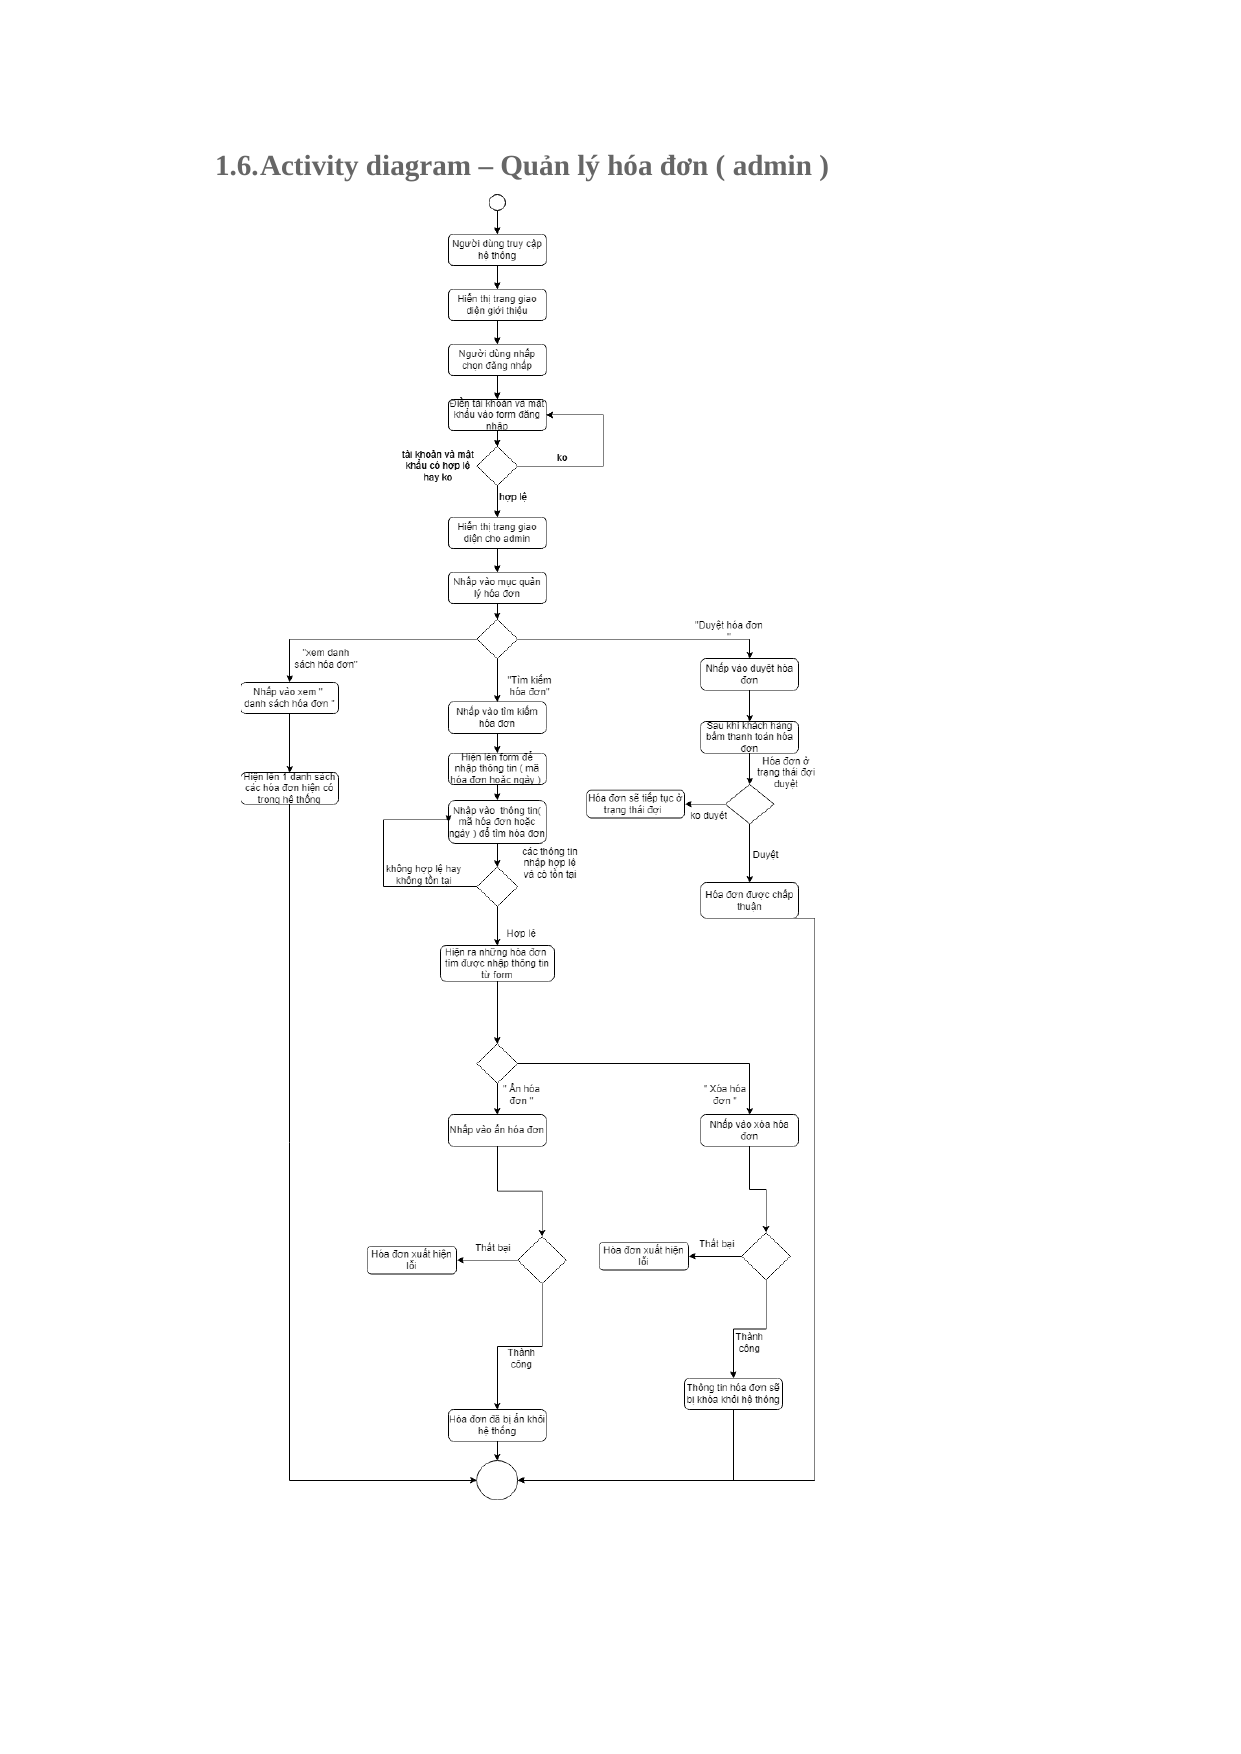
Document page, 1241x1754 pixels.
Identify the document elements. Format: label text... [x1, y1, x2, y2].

picture [241, 194, 823, 1500]
subtitle Activity diagram – Quản lý hóa đơn ( admin ) [215, 148, 1122, 181]
